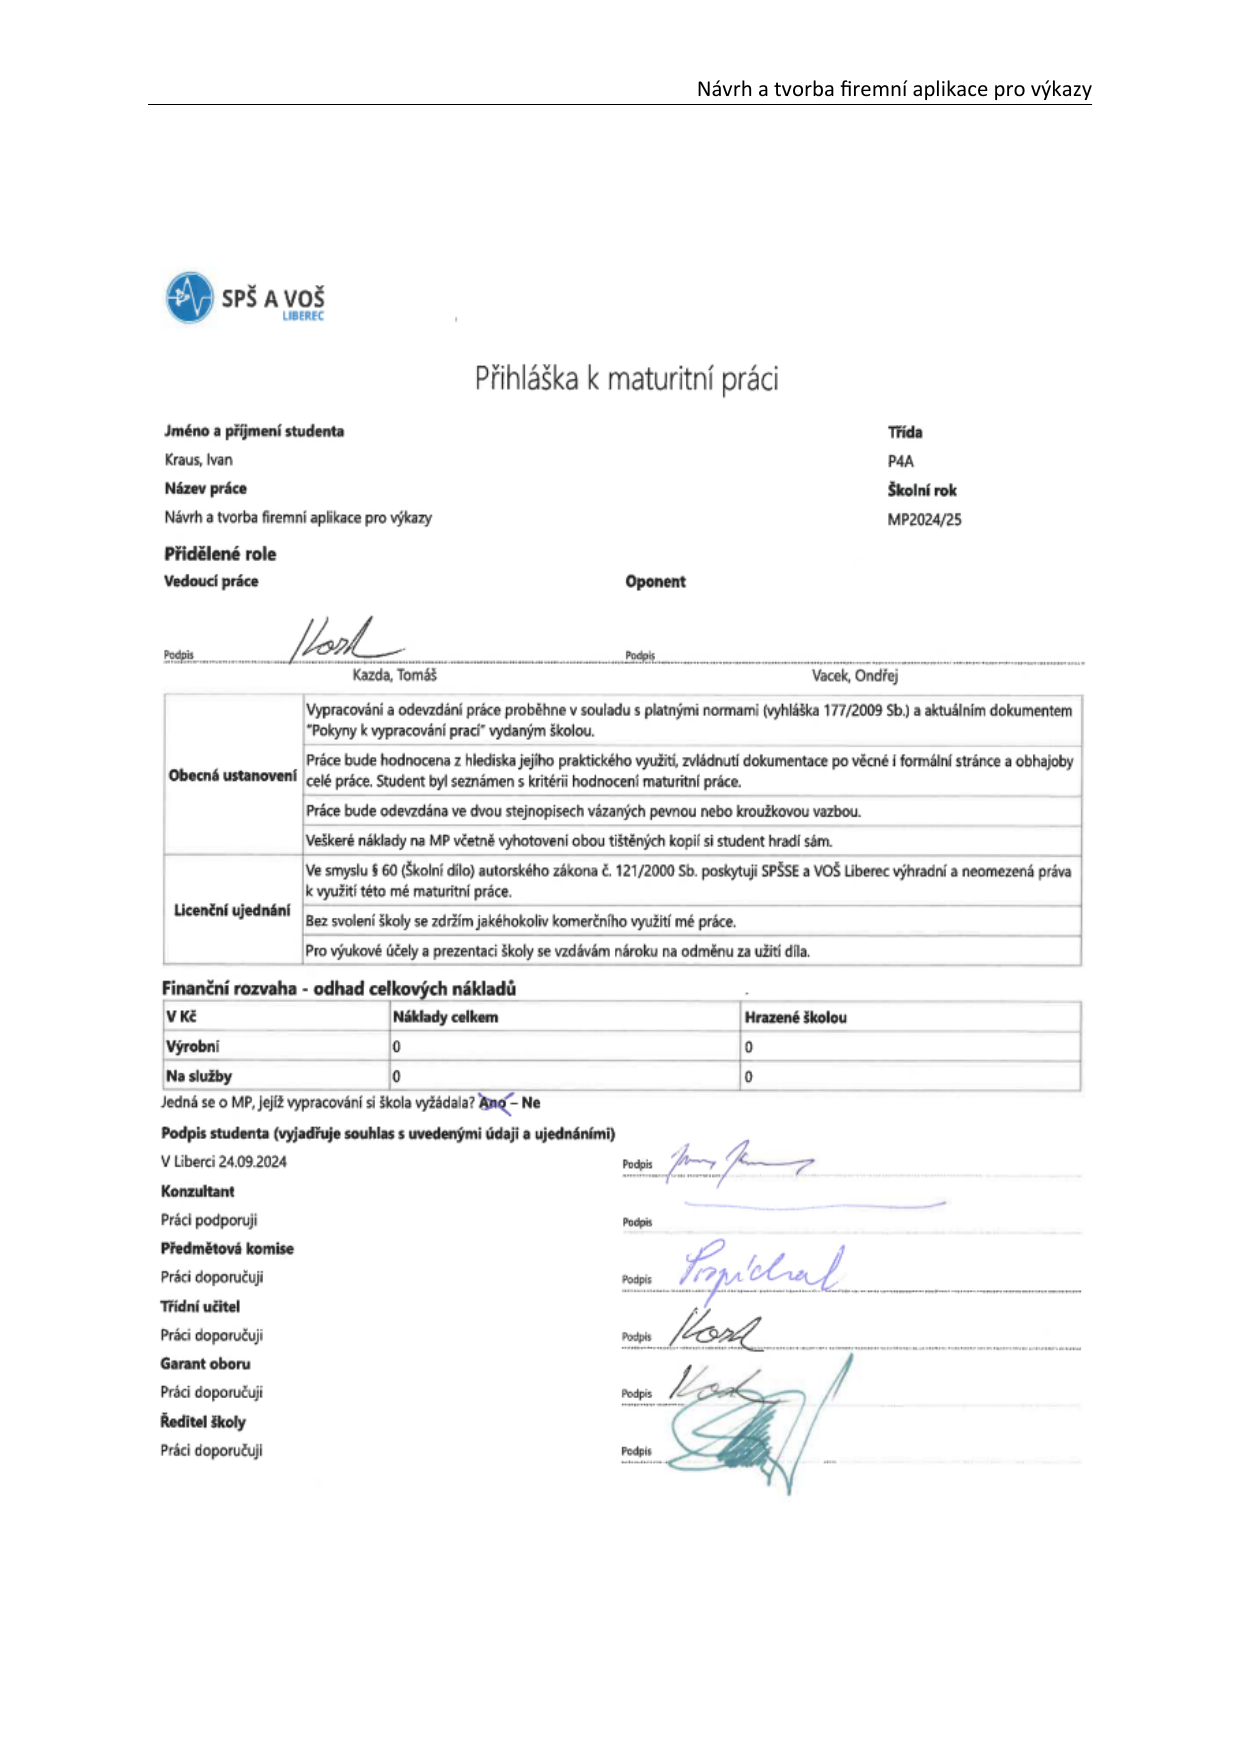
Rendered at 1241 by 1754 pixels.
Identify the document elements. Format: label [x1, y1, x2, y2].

picture [149, 251, 1092, 1513]
